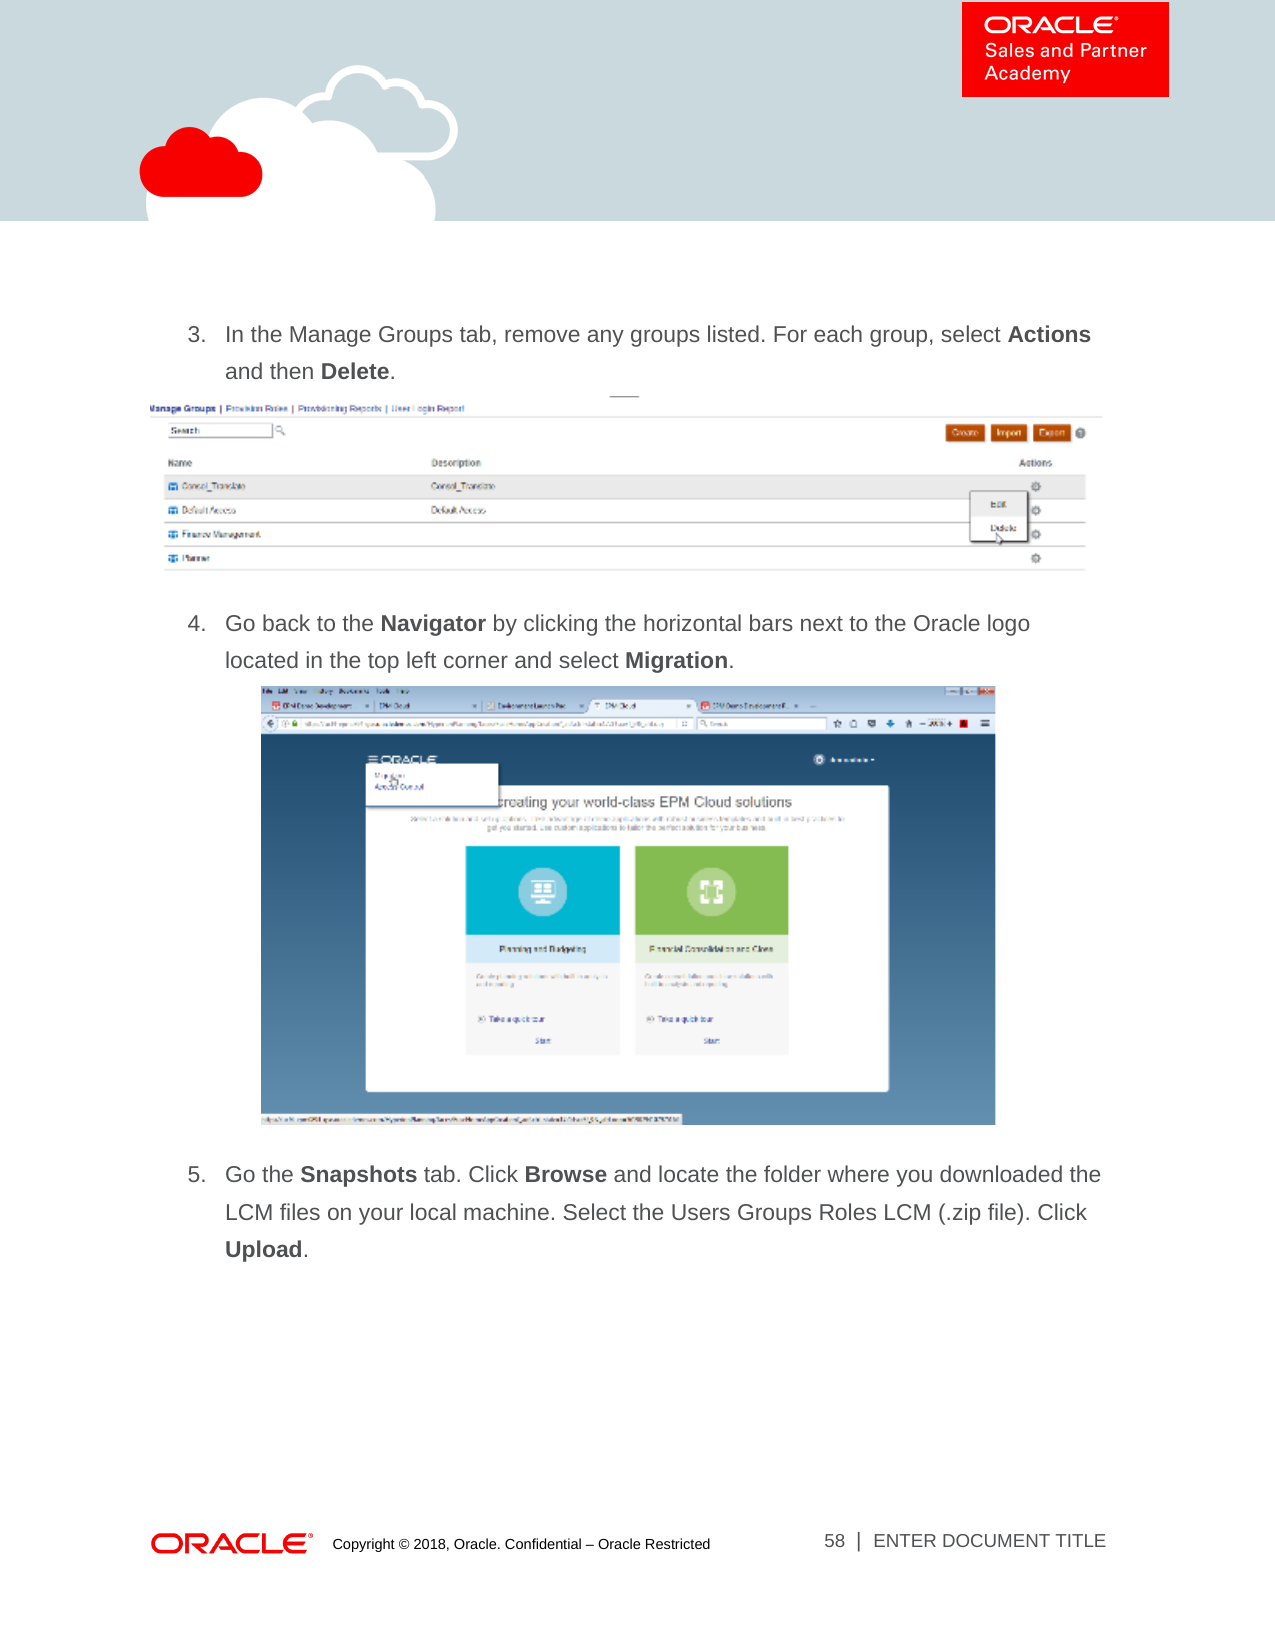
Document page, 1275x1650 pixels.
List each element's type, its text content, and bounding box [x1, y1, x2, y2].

text In the Manage Groups tab, remove any groups listed. For each group, select Actions and then Delete. [187, 309, 1106, 384]
picture [150, 396, 1107, 574]
picture [0, 0, 1275, 267]
text Go the Snapshots tab. Click Browse and locate the folder where you downloaded the LCM files on your local machine. Select the Users Groups Roles LCM (.zip file). Click Upload. [187, 1150, 1106, 1262]
picture [150, 1514, 327, 1574]
text Go back to the Navigator by clicking the horizontal bars next to the Oracle logo located in the top left corner and select Migration. [187, 599, 1106, 674]
picture [261, 686, 996, 1125]
